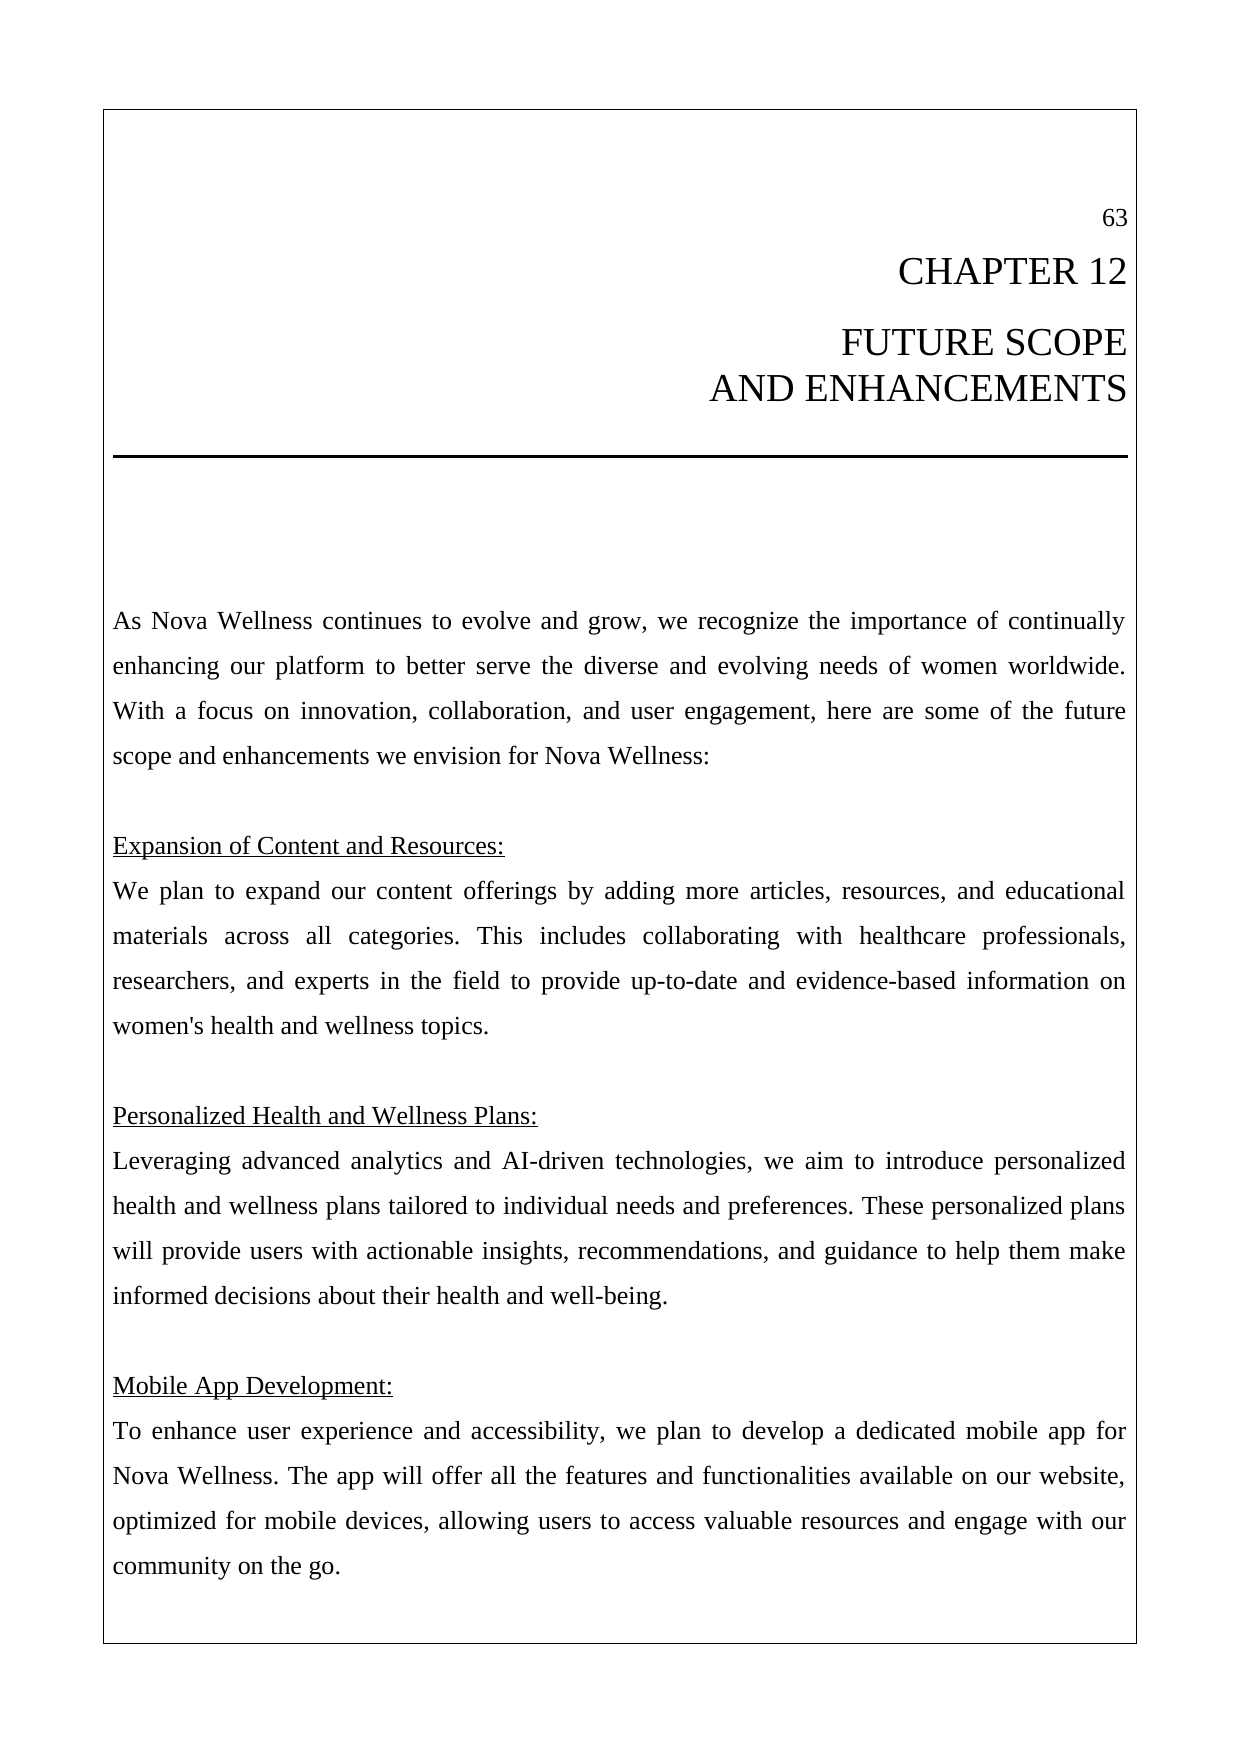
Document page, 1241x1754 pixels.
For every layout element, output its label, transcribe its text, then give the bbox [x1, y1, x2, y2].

text To enhance user experience and accessibility, we plan to develop a dedicated mobile app for Nova Wellness. The app will offer all the features and functionalities available on our website, optimized for mobile devices, allowing users to access valuable resources and engage with our community on the go. [112, 1415, 1128, 1580]
text Leveraging advanced analytics and AI-driven technologies, we aim to introduce personalized health and wellness plans tailored to individual needs and preferences. These personalized plans will provide users with actionable insights, recommendations, and guidance to help them make informed decisions about their health and well-being. [112, 1145, 1128, 1310]
text CHAPTER 12 [112, 247, 1128, 293]
text Mobile App Development: [112, 1370, 1128, 1400]
text FUTURE SCOPE [112, 318, 1128, 364]
text As Nova Wellness continues to evolve and grow, we recognize the importance of continually enhancing our platform to better serve the diverse and evolving needs of women worldwide. With a focus on innovation, collaboration, and user engagement, here are some of the future scope and enhancements we envision for Nova Wellness: [112, 605, 1128, 770]
text AND ENHANCEMENTS [112, 364, 1128, 409]
text We plan to expand our content offerings by adding more articles, resources, and educational materials across all categories. This includes collaborating with healthcare professionals, researchers, and experts in the field to provide up-to-date and evidence-based information on women's health and wellness topics. [112, 875, 1128, 1040]
text Personalized Health and Wellness Plans: [112, 1100, 1128, 1130]
text 63 [112, 202, 1128, 232]
text Expansion of Content and Resources: [112, 830, 1128, 860]
